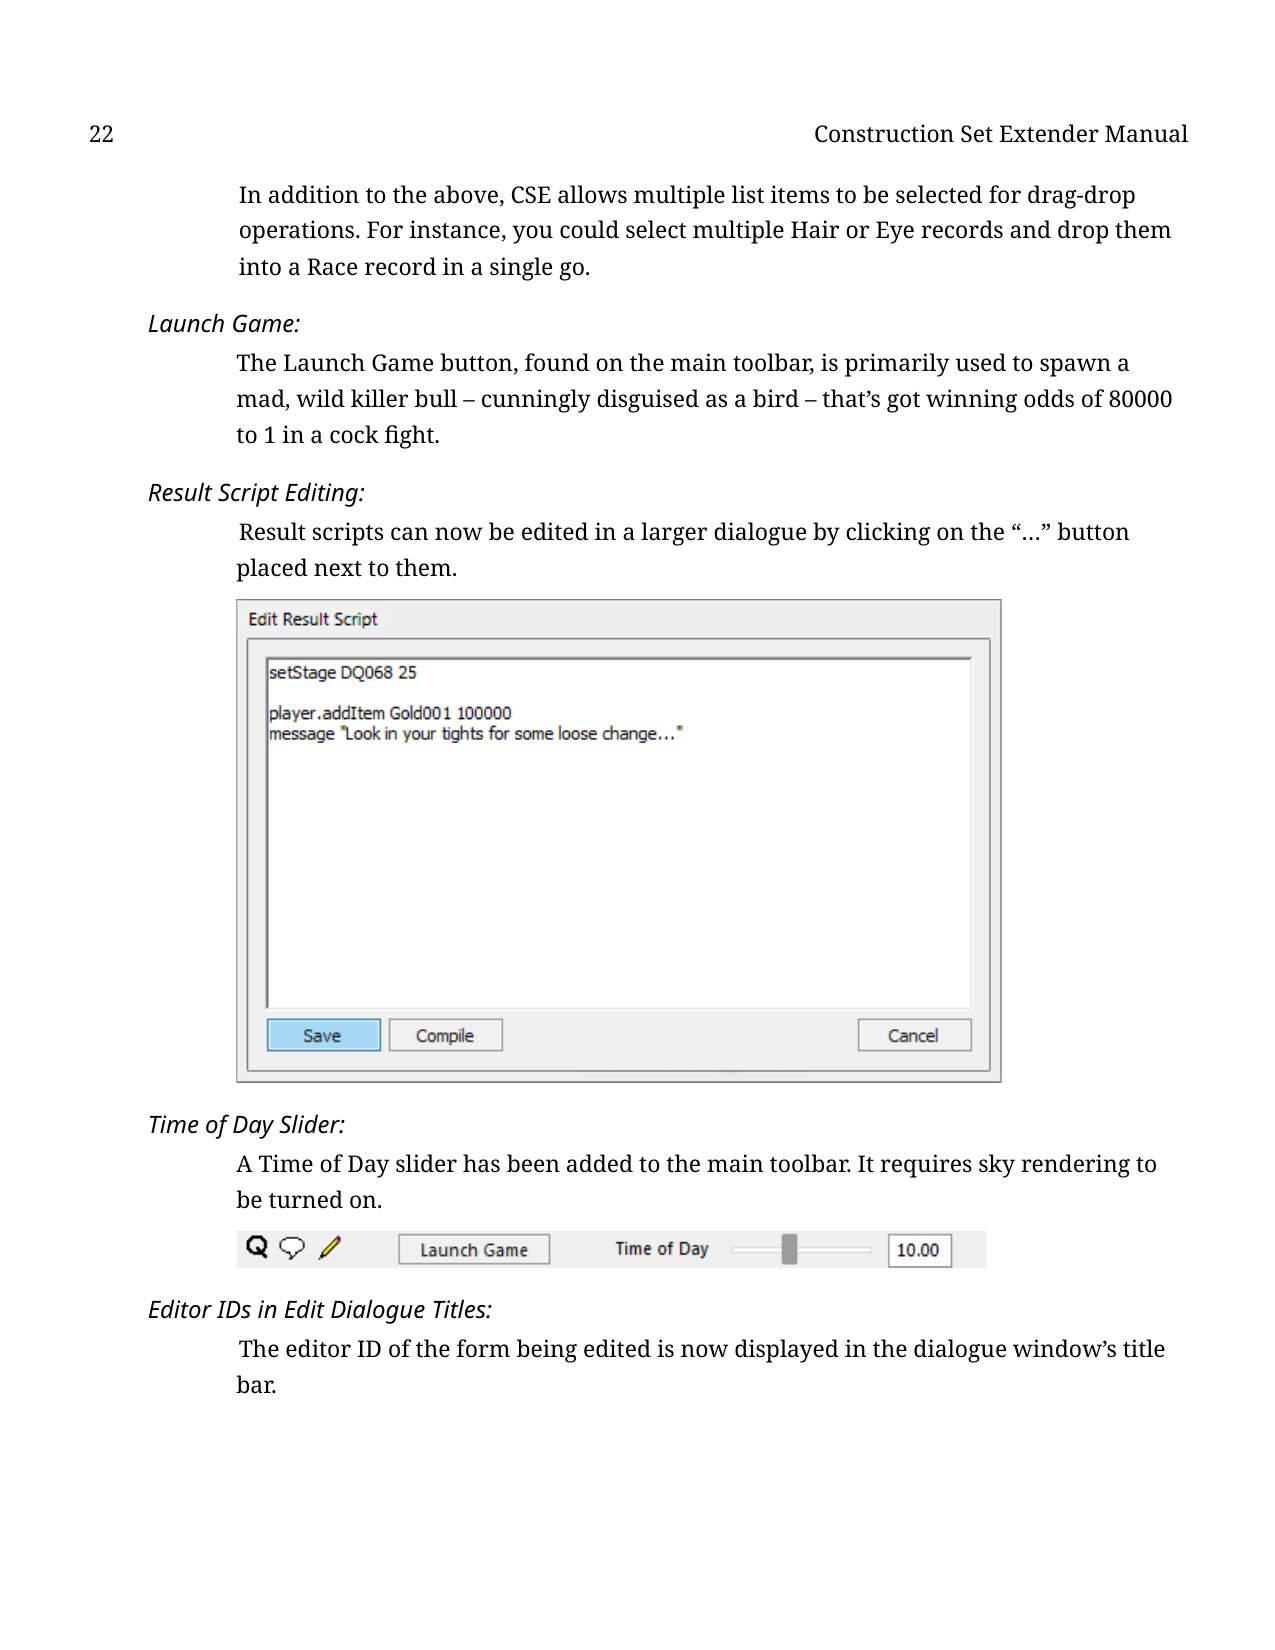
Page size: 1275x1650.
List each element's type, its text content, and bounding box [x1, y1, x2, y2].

subtitle Launch Game: [148, 307, 1186, 340]
list The Launch Game button, found on the main toolbar, is primarily used to spawn a mad, wild killer bull – cunningly disguised as a bird – that’s got winning odds of 80000 to 1 in a cock fight. [236, 347, 1186, 450]
picture [236, 599, 1002, 1083]
list Result scripts can now be edited in a larger dialogue by clicking on the “…” button placed next to them. [236, 516, 1186, 583]
subtitle Editor IDs in Edit Dialogue Titles: [148, 1293, 1186, 1325]
list The editor ID of the form being edited is now displayed in the dialogue window’s title bar. [236, 1333, 1186, 1400]
list A Time of Day slider has been added to the main toolbar. It requires sky rendering to be turned on. [236, 1148, 1186, 1215]
subtitle Time of Day Slider: [148, 1108, 1186, 1140]
subtitle Result Script Editing: [148, 476, 1186, 508]
picture [236, 1231, 987, 1268]
text In addition to the above, CSE allows multiple list items to be selected for drag-drop operations. For instance, you could select multiple Hair or Eye records and drop them into a Race record in a single go. [238, 178, 1186, 282]
